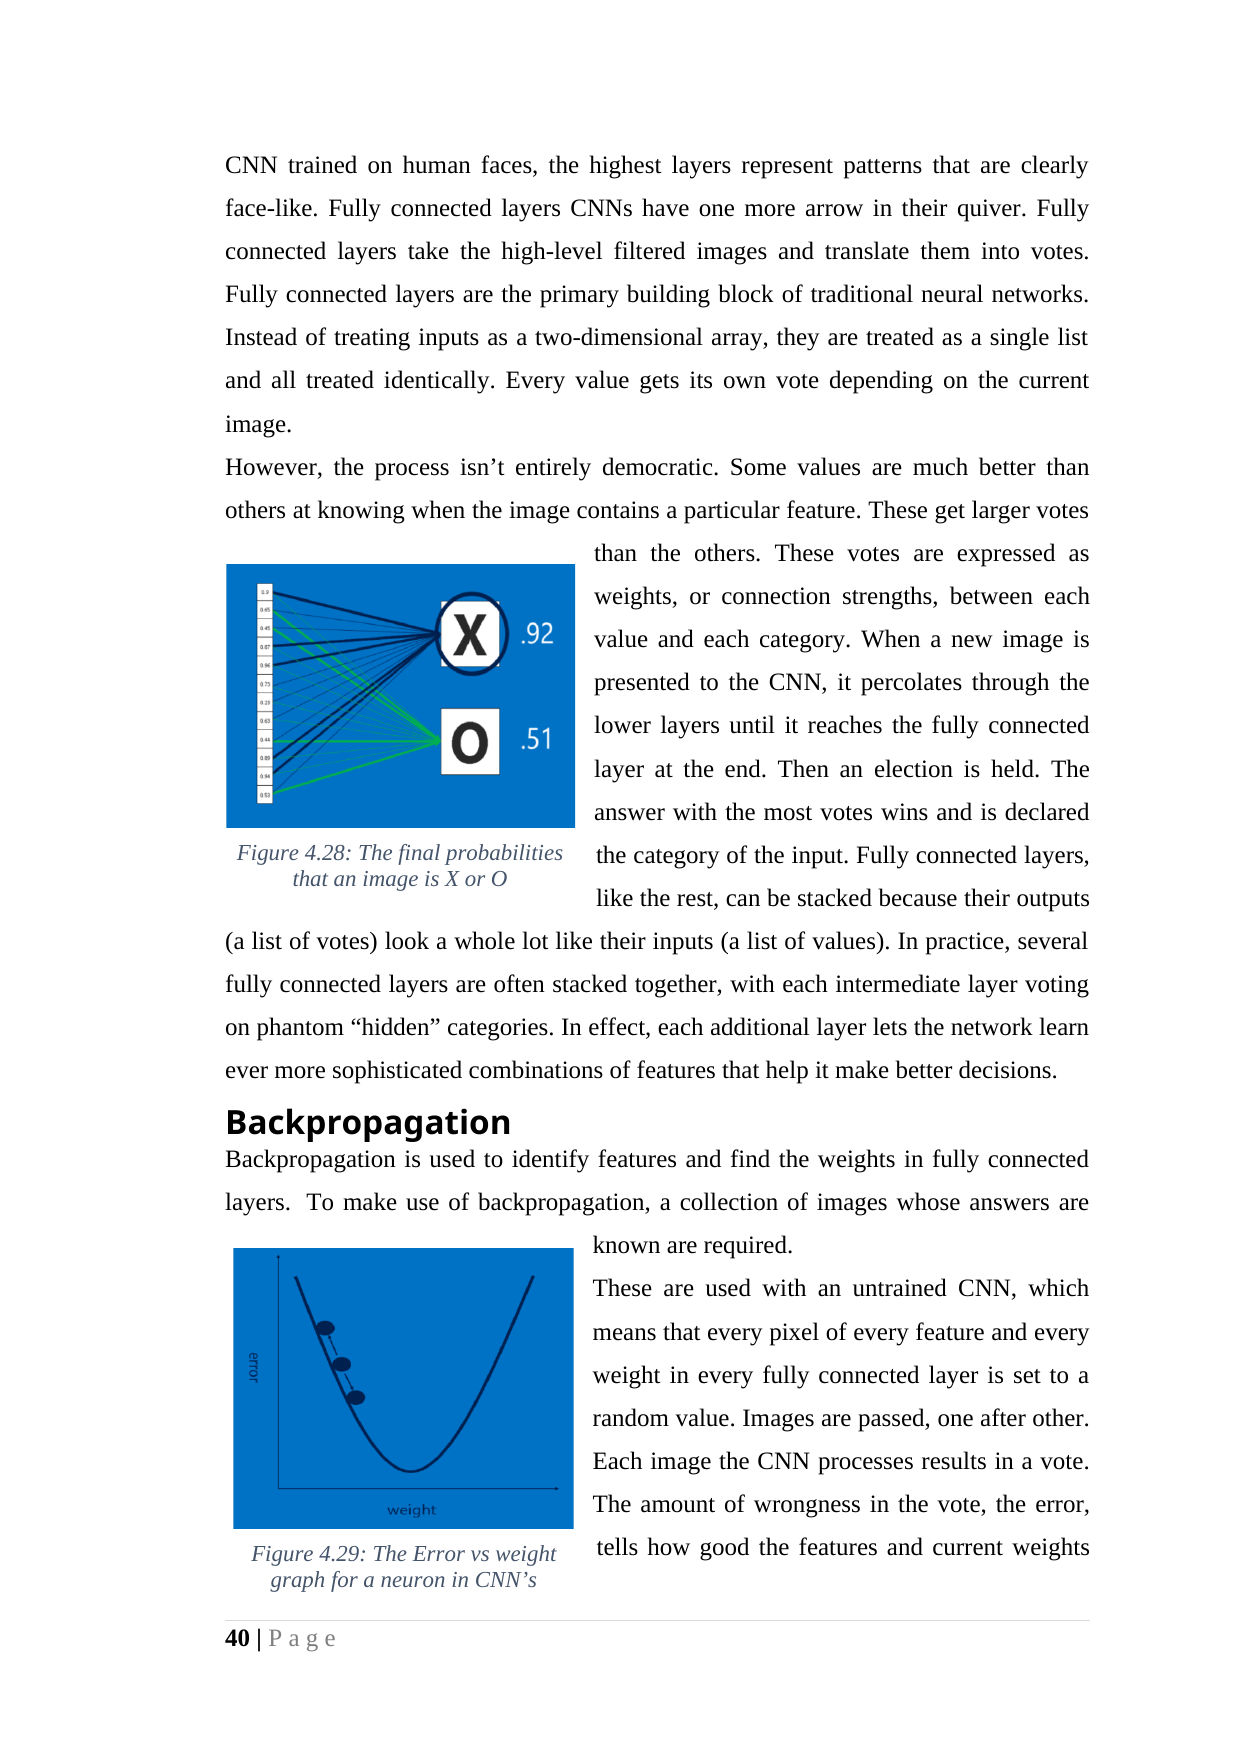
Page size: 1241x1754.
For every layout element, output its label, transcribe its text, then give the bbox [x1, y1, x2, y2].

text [225, 1273, 1090, 1561]
text Backpropagation is used to identify features and find the weights in fully connected layers. To make use of backpropagation, a collection of images whose answers are known are required. [225, 1144, 1090, 1259]
picture [231, 1248, 574, 1528]
text However, the process isn’t entirely democratic. Some values are much better than others at knowing when the image contains a particular feature. These get larger votes than the others. These votes are expressed as weights, or connection strengths, between each value and each category. When a new image is presented to the CNN, it percolates through the lower layers until it reaches the fully connected layer at the end. Then an election is held. The answer with the most votes wins and is declared the category of the input. Fully connected layers, like the rest, can be stacked because their outputs (a list of votes) look a whole lot like their inputs (a list of values). In practice, several fully connected layers are often stacked together, with each intermediate layer voting on phantom “hidden” categories. In effect, each additional layer lets the network learn ever more sophisticated combinations of features that help it make better decisions. [225, 452, 1090, 1084]
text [225, 150, 1090, 437]
picture [225, 564, 575, 827]
text Backpropagation [225, 1099, 1090, 1144]
